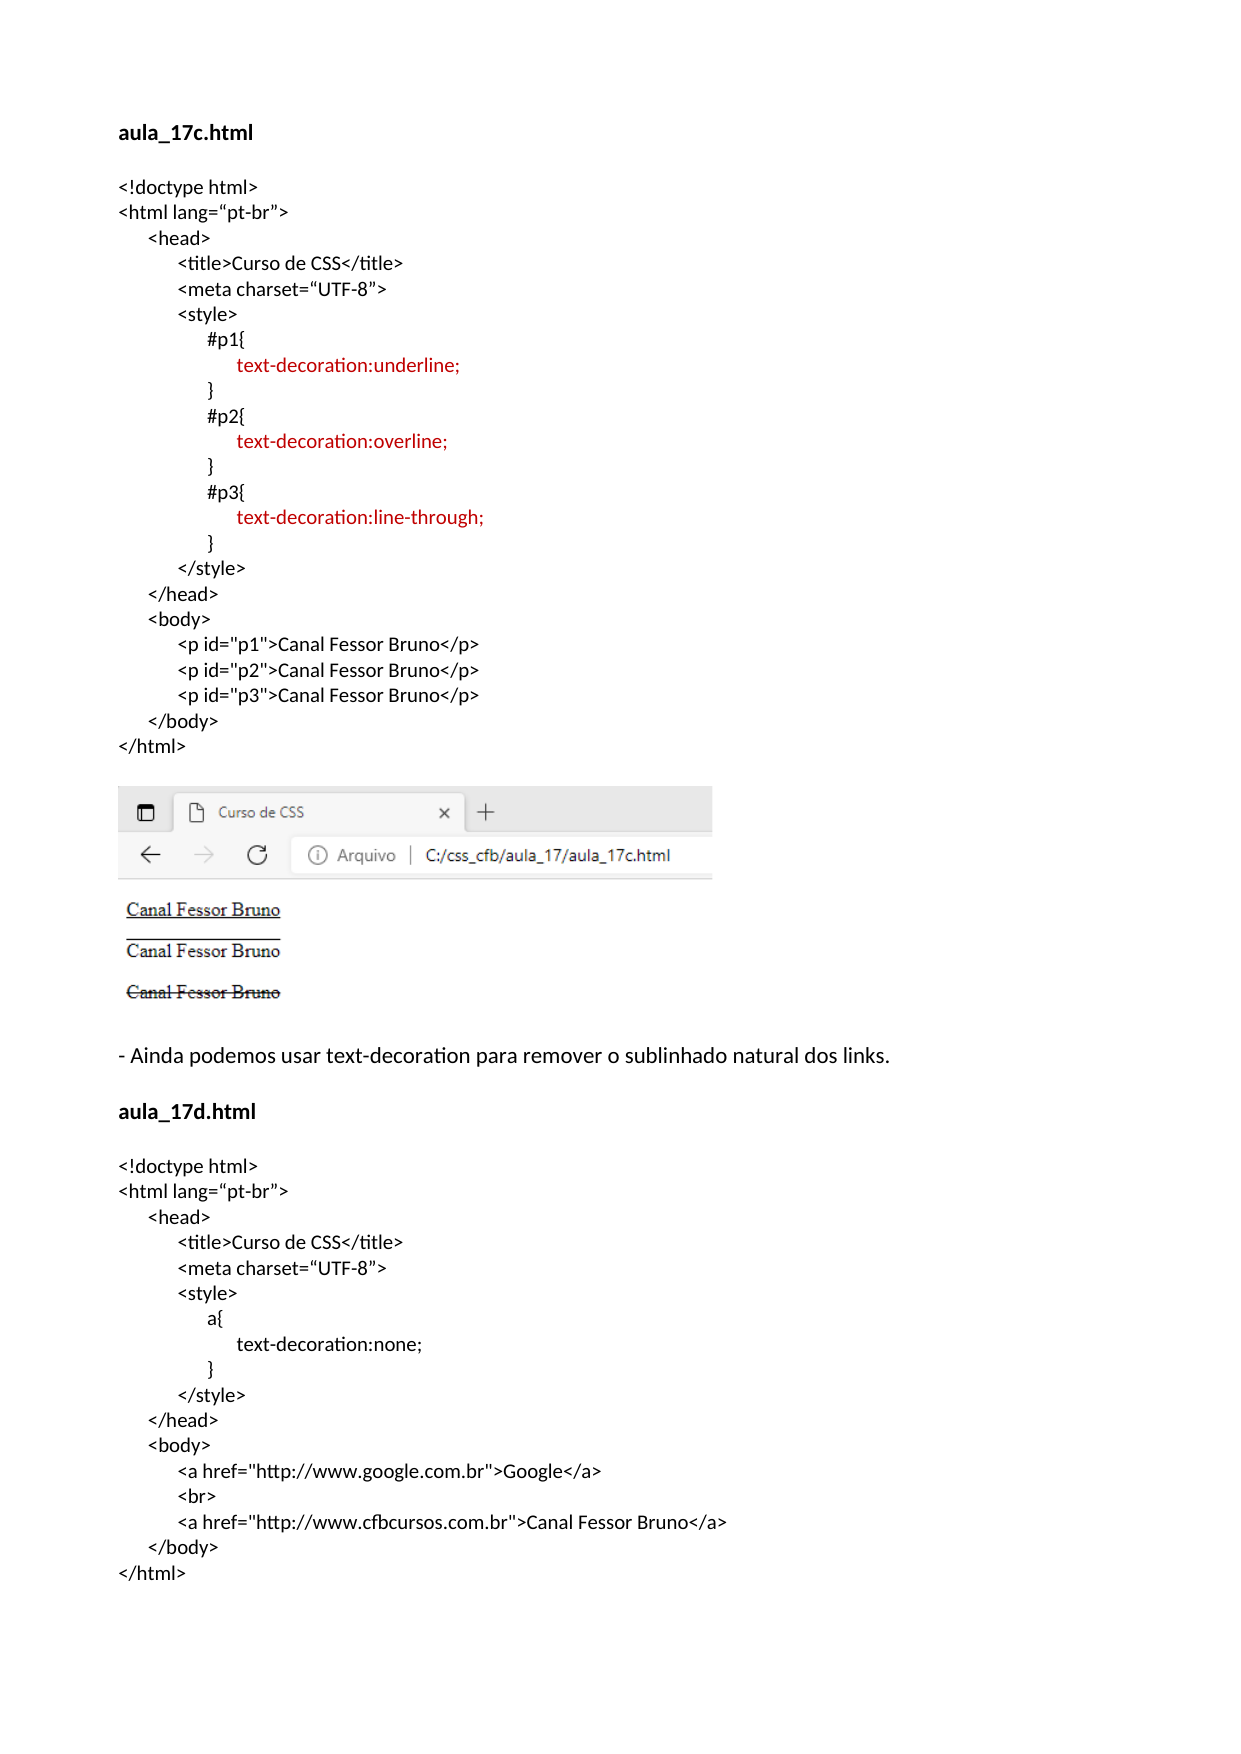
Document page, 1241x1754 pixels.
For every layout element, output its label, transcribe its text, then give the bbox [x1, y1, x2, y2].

text <!doctype html> [118, 1153, 1122, 1178]
text } [118, 1356, 1122, 1382]
text </html> [118, 733, 1122, 759]
text text-decoration:underline; [118, 352, 1122, 377]
text aula_17c.html [118, 118, 1122, 146]
text <meta charset=“UTF-8”> [118, 1255, 1122, 1280]
text <!doctype html> [118, 174, 1122, 199]
text #p1{ [118, 327, 1122, 352]
text #p2{ [118, 403, 1122, 428]
text </body> [118, 708, 1122, 733]
text <p id="p3">Canal Fessor Bruno</p> [118, 682, 1122, 708]
text <body> [118, 606, 1122, 632]
text <a href="http://www.google.com.br">Google</a> [118, 1458, 1122, 1483]
picture [118, 786, 713, 1013]
text <title>Curso de CSS</title> [118, 250, 1122, 276]
text </body> [118, 1534, 1122, 1560]
text <body> [118, 1433, 1122, 1458]
text text-decoration:overline; [118, 428, 1122, 454]
text text-decoration:none; [118, 1331, 1122, 1356]
text <p id="p1">Canal Fessor Bruno</p> [118, 632, 1122, 657]
text </head> [118, 581, 1122, 606]
text a{ [118, 1306, 1122, 1331]
text } [118, 377, 1122, 403]
text <head> [118, 225, 1122, 250]
text </style> [118, 555, 1122, 581]
text <meta charset=“UTF-8”> [118, 276, 1122, 301]
text <head> [118, 1204, 1122, 1229]
text <html lang=“pt-br”> [118, 199, 1122, 225]
text <p id="p2">Canal Fessor Bruno</p> [118, 657, 1122, 682]
text </head> [118, 1407, 1122, 1433]
text - Ainda podemos usar text-decoration para remover o sublinhado natural dos links. [118, 1041, 1122, 1069]
text <style> [118, 1280, 1122, 1306]
text <a href="http://www.cfbcursos.com.br">Canal Fessor Bruno</a> [118, 1509, 1122, 1534]
text </style> [118, 1382, 1122, 1407]
text #p3{ [118, 479, 1122, 504]
text text-decoration:line-through; [118, 504, 1122, 530]
text aula_17d.html [118, 1097, 1122, 1125]
text } [118, 530, 1122, 555]
text <html lang=“pt-br”> [118, 1178, 1122, 1204]
text } [118, 454, 1122, 479]
text <br> [118, 1483, 1122, 1509]
text <style> [118, 301, 1122, 327]
text </html> [118, 1560, 1122, 1585]
text <title>Curso de CSS</title> [118, 1229, 1122, 1255]
